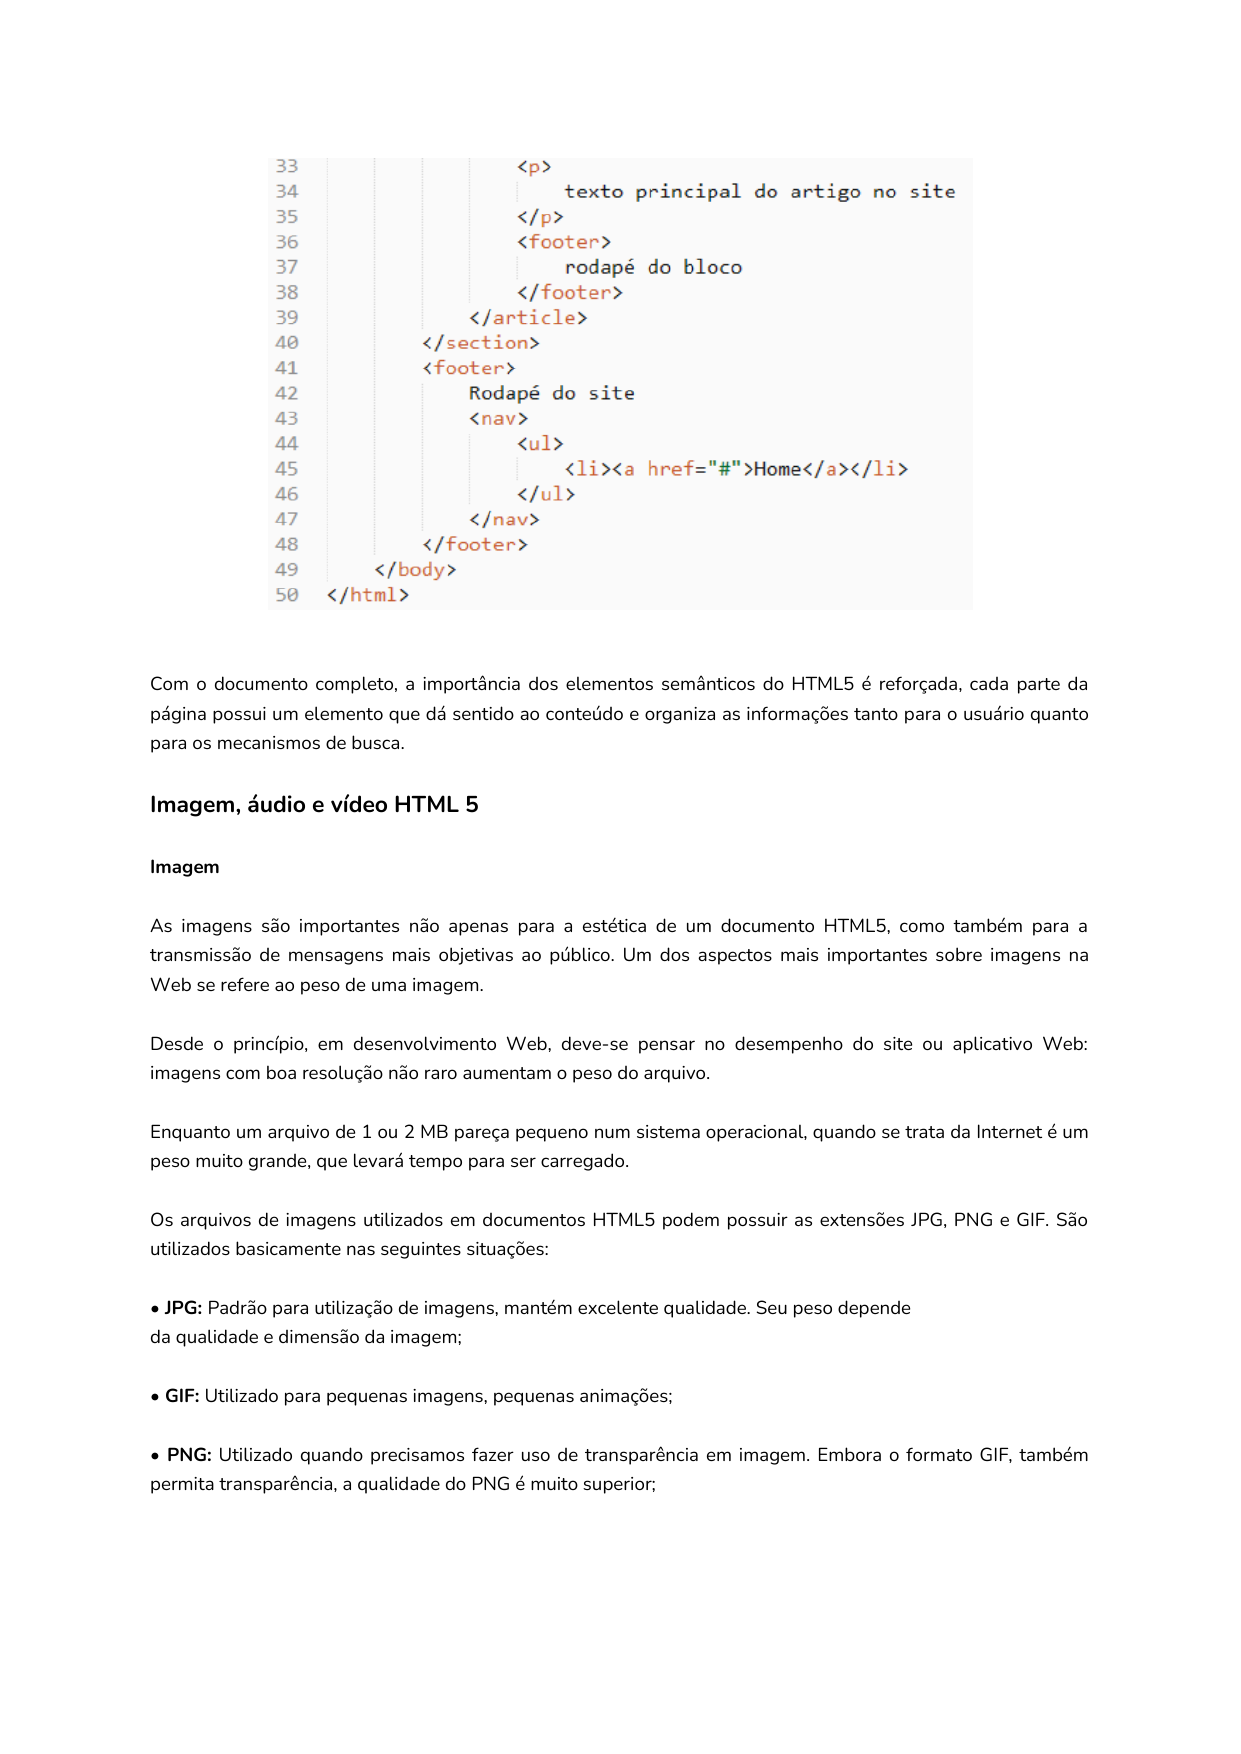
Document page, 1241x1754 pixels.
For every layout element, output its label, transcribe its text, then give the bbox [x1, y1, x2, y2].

subtitle Imagem, áudio e vídeo HTML 5 [150, 789, 1090, 821]
picture [267, 150, 973, 610]
text • PNG: Utilizado quando precisamos fazer uso de transparência em imagem. Embora o formato GIF, também permita transparência, a qualidade do PNG é muito superior; [150, 1442, 1090, 1497]
text • GIF: Utilizado para pequenas imagens, pequenas animações; [150, 1383, 1090, 1409]
text Os arquivos de imagens utilizados em documentos HTML5 podem possuir as extensões JPG, PNG e GIF. São utilizados basicamente nas seguintes situações: [150, 1207, 1090, 1262]
text As imagens são importantes não apenas para a estética de um documento HTML5, como também para a transmissão de mensagens mais objetivas ao público. Um dos aspectos mais importantes sobre imagens na Web se refere ao peso de uma imagem. [150, 913, 1090, 998]
text Desde o princípio, em desenvolvimento Web, deve-se pensar no desempenho do site ou aplicativo Web: imagens com boa resolução não raro aumentam o peso do arquivo. [150, 1031, 1090, 1086]
text Com o documento completo, a importância dos elementos semânticos do HTML5 é reforçada, cada parte da página possui um elemento que dá sentido ao conteúdo e organiza as informações tanto para o usuário quanto para os mecanismos de busca. [150, 672, 1090, 756]
subtitle Imagem [150, 855, 1090, 880]
text • JPG: Padrão para utilização de imagens, mantém excelente qualidade. Seu peso depende [150, 1295, 1090, 1321]
text Enquanto um arquivo de 1 ou 2 MB pareça pequeno num sistema operacional, quando se trata da Internet é um peso muito grande, que levará tempo para ser carregado. [150, 1119, 1090, 1174]
text da qualidade e dimensão da imagem; [150, 1325, 1090, 1350]
